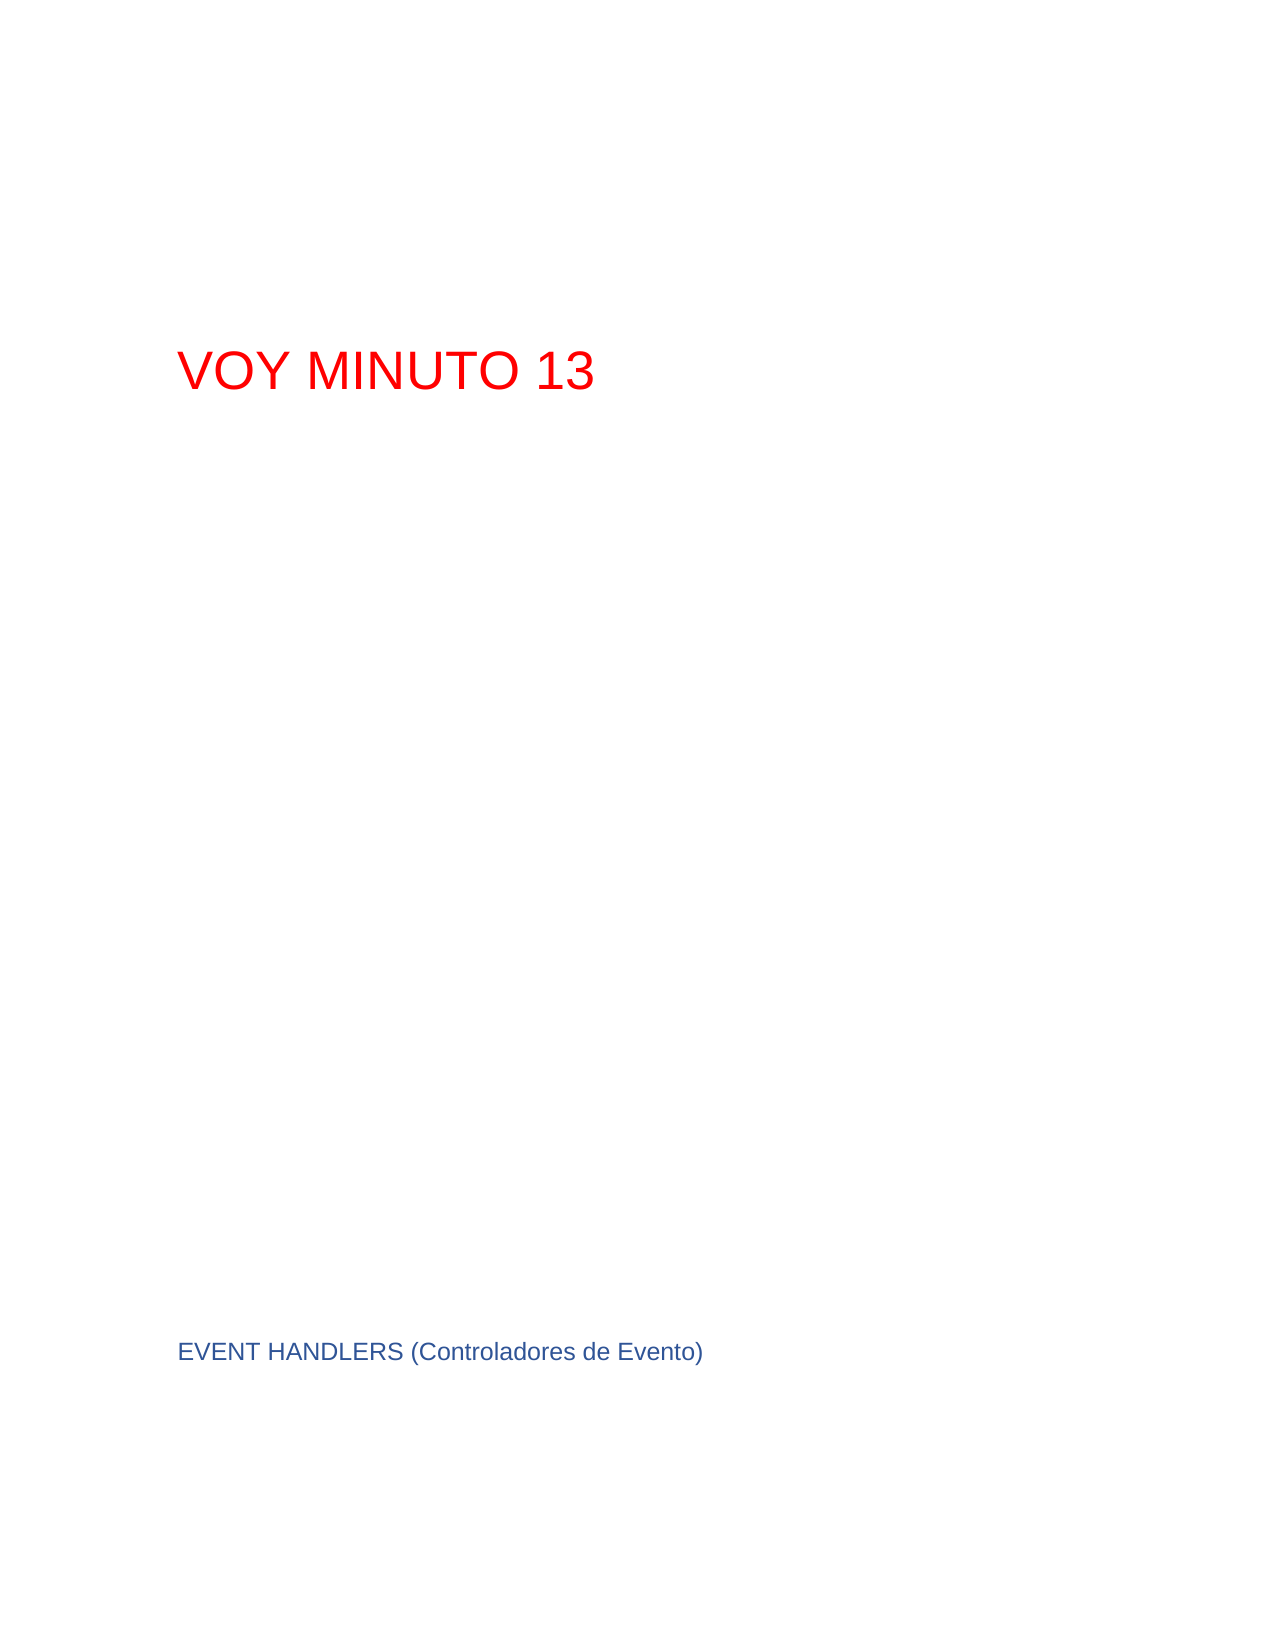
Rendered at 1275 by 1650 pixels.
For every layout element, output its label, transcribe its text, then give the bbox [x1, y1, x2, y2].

subtitle EVENT HANDLERS (Controladores de Evento) [177, 1337, 1098, 1366]
text VOY MINUTO 13 [177, 338, 1098, 401]
